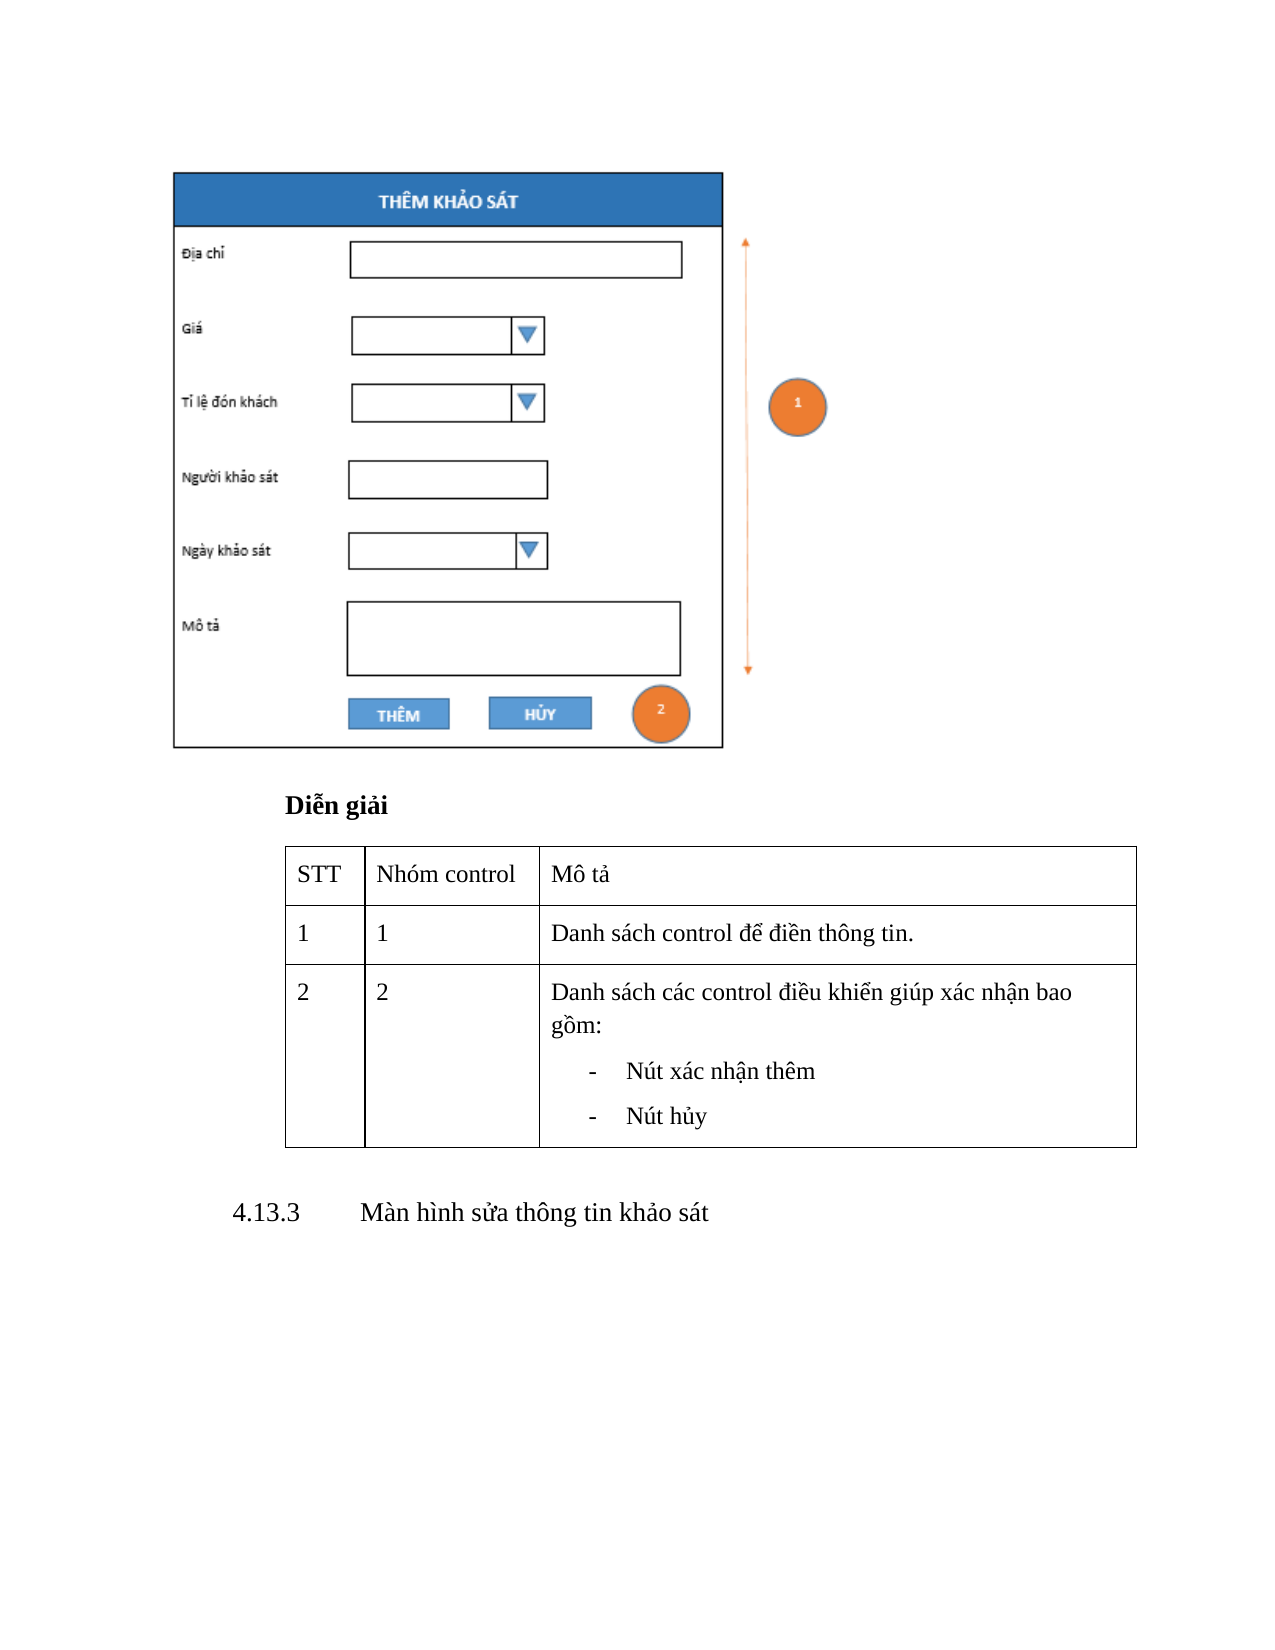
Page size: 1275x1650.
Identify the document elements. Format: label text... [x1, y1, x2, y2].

table_cell 1 [366, 906, 539, 964]
table_cell 1 [286, 906, 364, 964]
table_header Nhóm control [366, 847, 539, 904]
table_cell 2 [366, 965, 539, 1147]
table_cell Danh sách các control điều khiển giúp xác nhận bao gồm: Nút xác nhận thêm Nút hủy [540, 965, 1136, 1147]
table_cell Danh sách control để điền thông tin. [540, 906, 1136, 964]
table_cell 2 [286, 965, 364, 1147]
picture [150, 150, 847, 772]
list Diễn giải [285, 789, 1125, 820]
table_header STT [286, 847, 364, 904]
list Màn hình sửa thông tin khảo sát [300, 1196, 1125, 1227]
table_header Mô tả [540, 847, 1136, 904]
